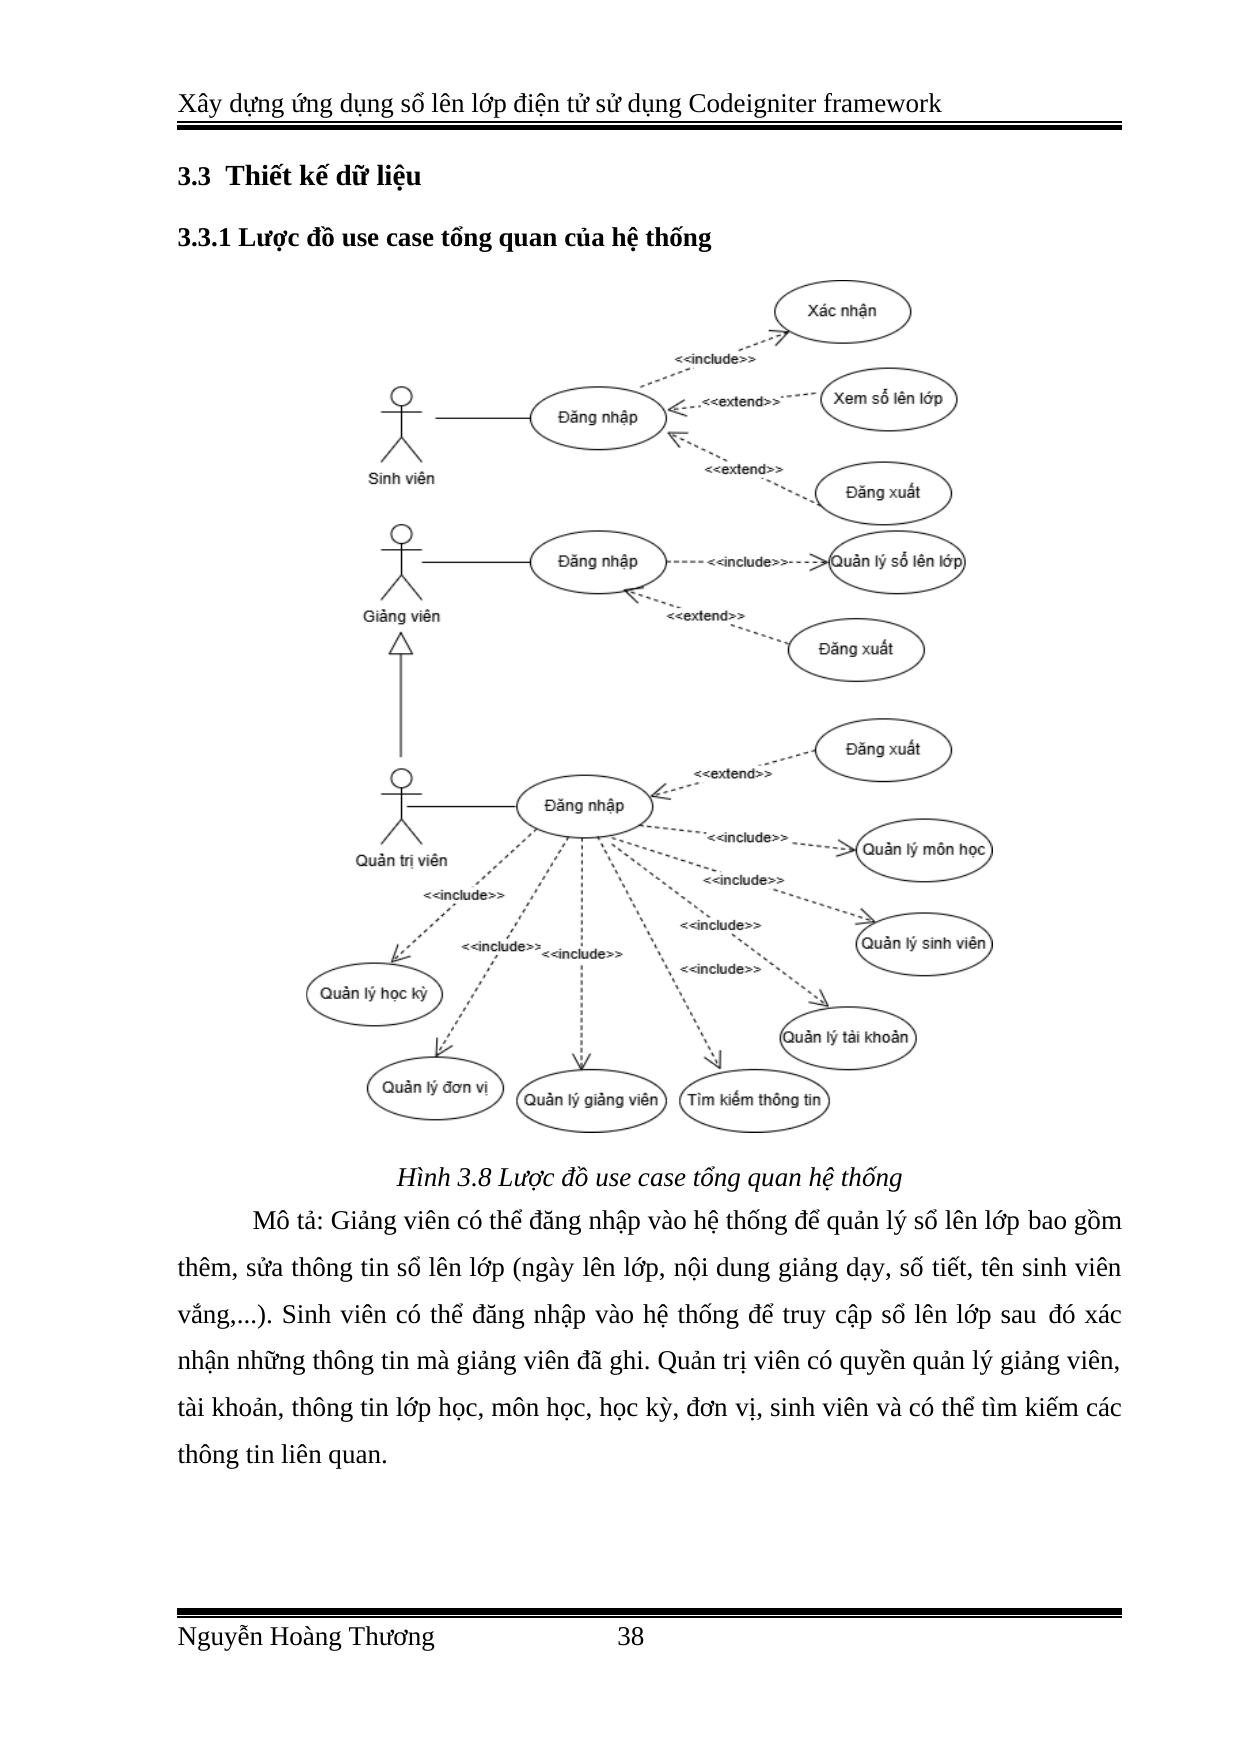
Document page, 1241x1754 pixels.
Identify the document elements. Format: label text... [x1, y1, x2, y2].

subtitle Lược đồ use case tổng quan của hệ thống [177, 221, 1122, 252]
subtitle Thiết kế dữ liệu [177, 158, 1122, 192]
text Mô tả: Giảng viên có thể đăng nhập vào hệ thống để quản lý sổ lên lớp bao gồm thêm, sửa thông tin sổ lên lớp (ngày lên lớp, nội dung giảng dạy, số tiết, tên sinh viên vắng,...). Sinh viên có thể đăng nhập vào hệ thống để truy cập sổ lên lớp sau đó xác nhận những thông tin mà giảng viên đã ghi. Quản trị viên có quyền quản lý giảng viên, tài khoản, thông tin lớp học, môn học, học kỳ, đơn vị, sinh viên và có thể tìm kiếm các thông tin liên quan. [177, 1204, 1122, 1469]
picture [306, 280, 993, 1133]
